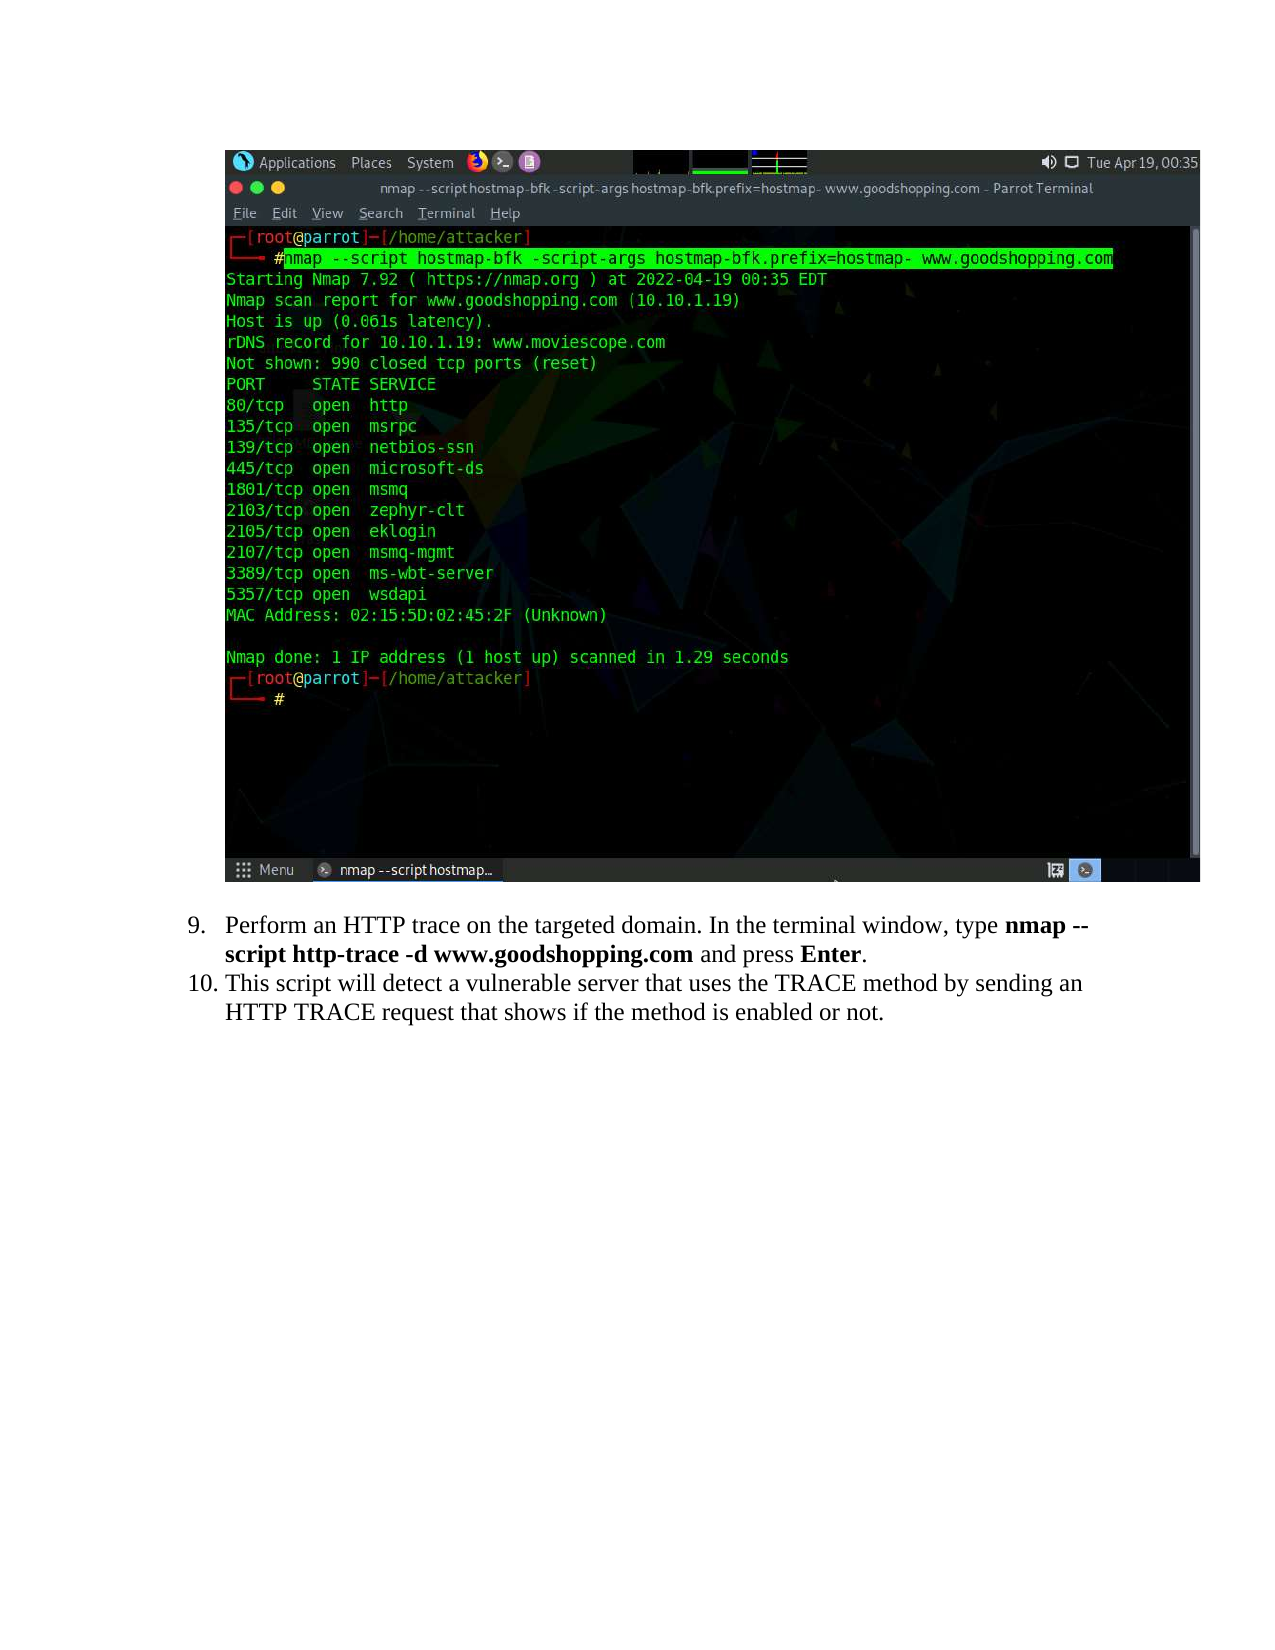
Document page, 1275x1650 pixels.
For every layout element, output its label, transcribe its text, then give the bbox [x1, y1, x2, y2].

picture [225, 150, 1200, 882]
list This script will detect a vulnerable server that uses the TRACE method by sending an HTTP TRACE request that shows if the method is enabled or not. [187, 968, 1125, 1025]
list Perform an HTTP trace on the targeted domain. In the terminal window, type nmap --script http-trace -d www.goodshopping.com and press Enter. [187, 910, 1125, 968]
